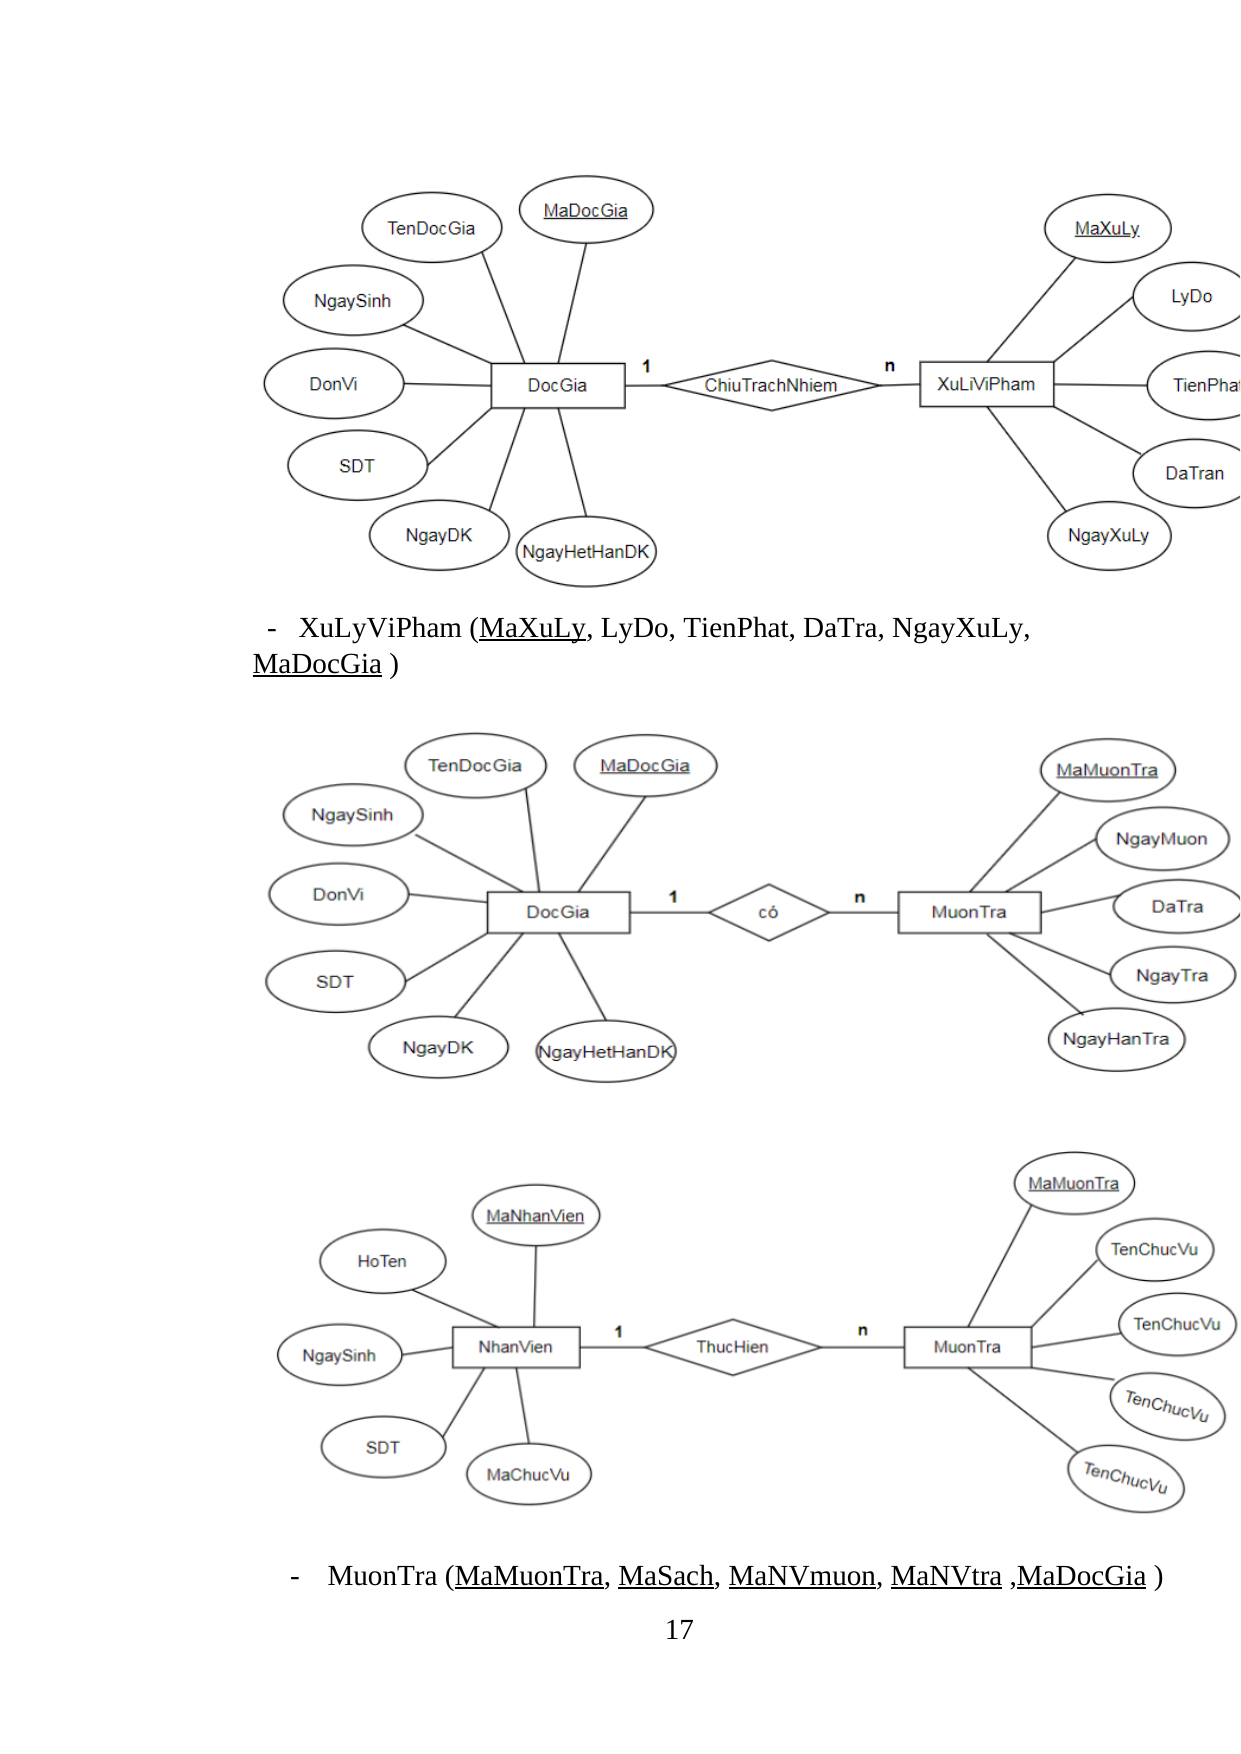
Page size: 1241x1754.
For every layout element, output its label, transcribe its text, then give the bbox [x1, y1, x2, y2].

picture [252, 168, 1241, 608]
picture [252, 699, 1241, 1109]
list MuonTra (MaMuonTra, MaSach, MaNVmuon, MaNVtra ,MaDocGia ) [290, 1558, 1181, 1592]
picture [252, 1127, 1241, 1539]
text - XuLyViPham (MaXuLy, LyDo, TienPhat, DaTra, NgayXuLy, MaDocGia ) [252, 610, 1181, 680]
